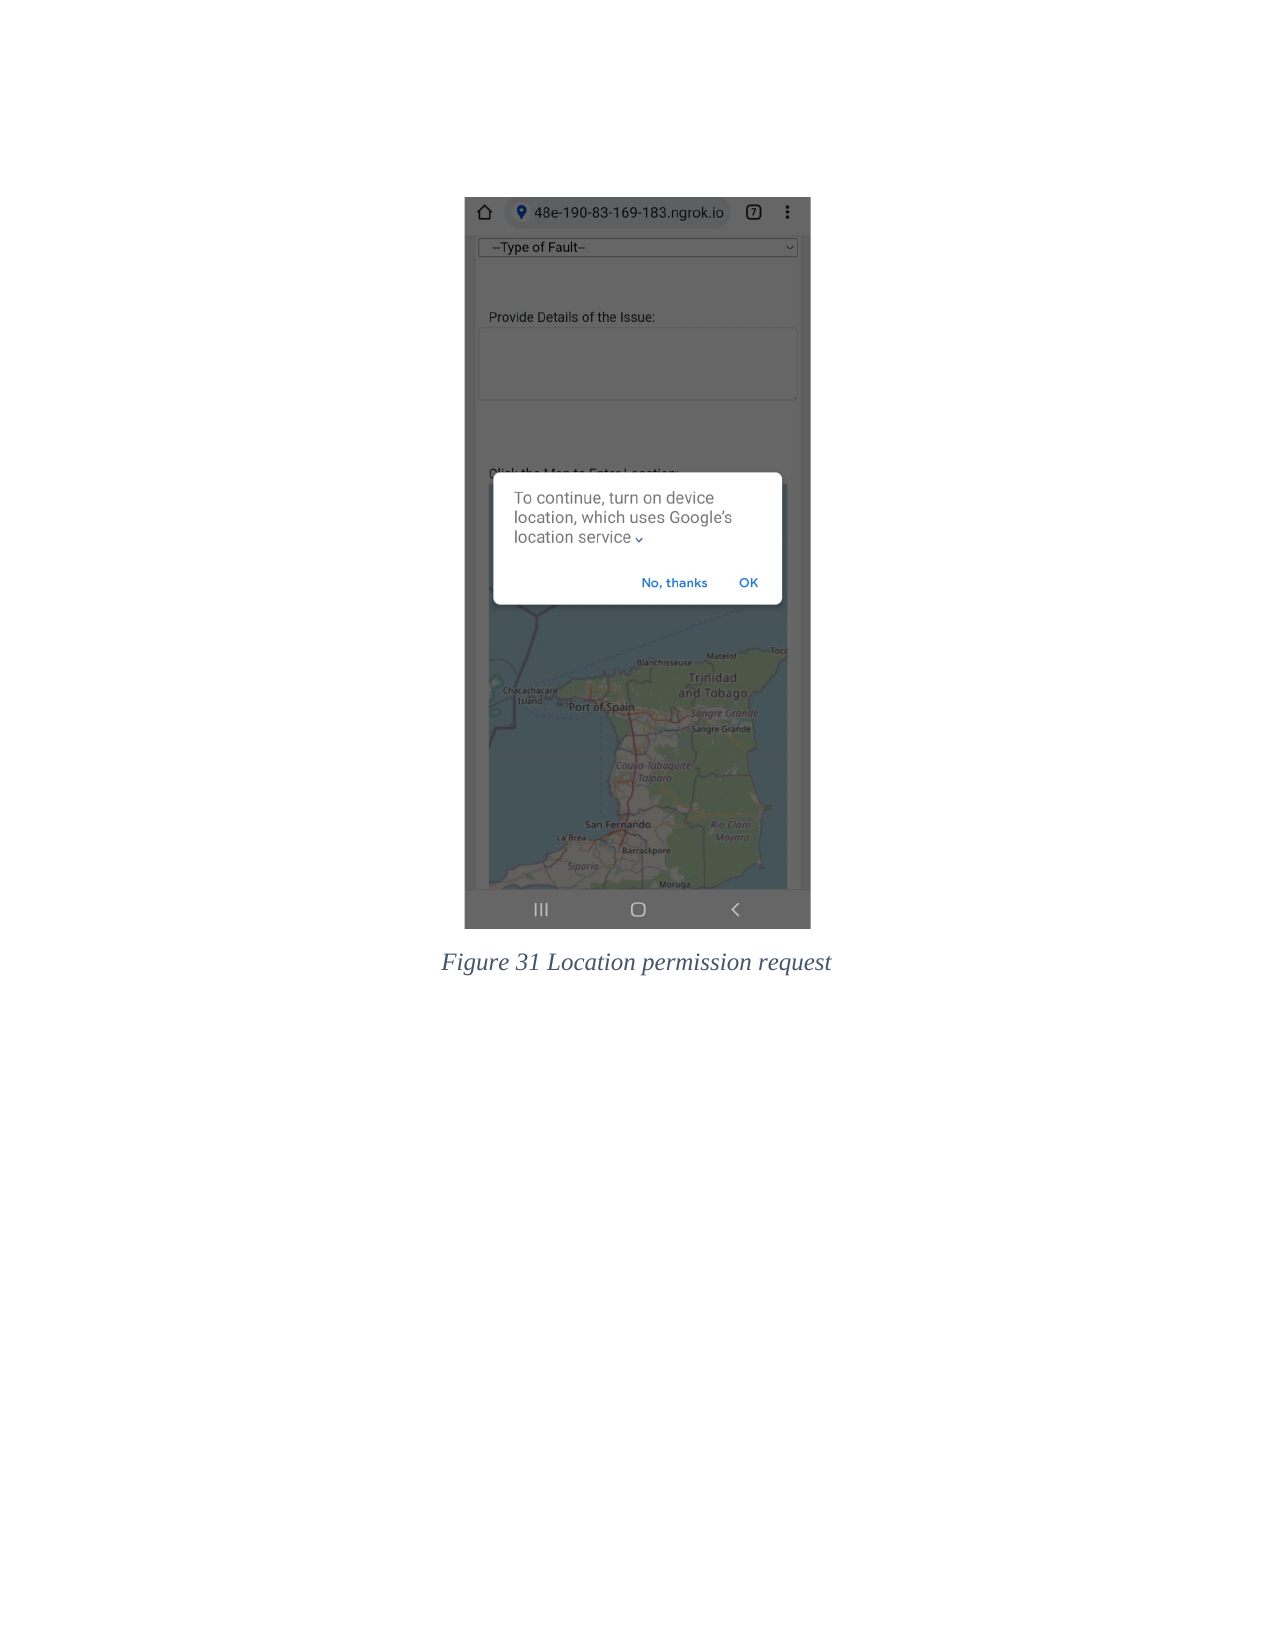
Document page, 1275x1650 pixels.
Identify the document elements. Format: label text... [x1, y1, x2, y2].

text Figure 31 Location permission request [150, 947, 1125, 976]
picture [464, 197, 811, 929]
